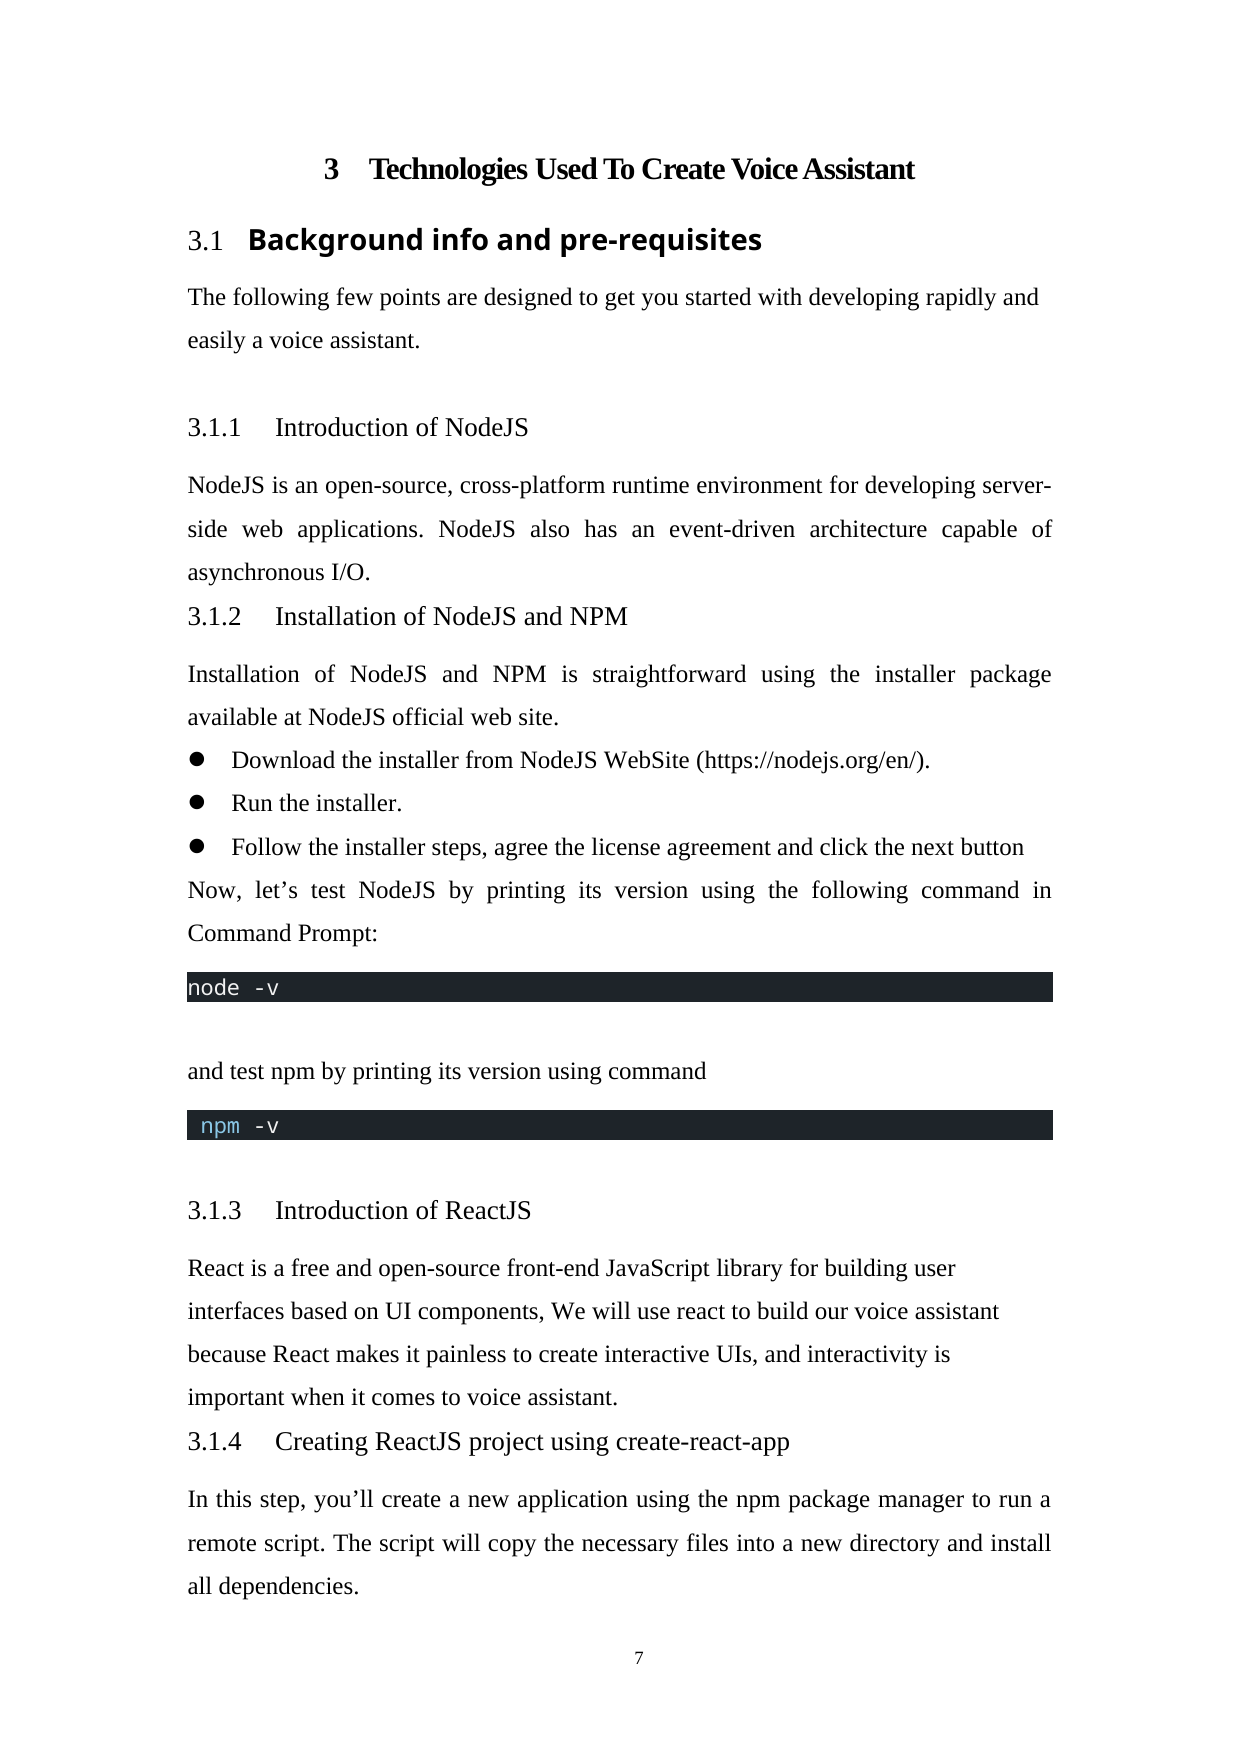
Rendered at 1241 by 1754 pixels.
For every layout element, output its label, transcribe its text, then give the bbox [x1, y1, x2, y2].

subtitle Introduction of ReactJS [187, 1194, 1053, 1225]
subtitle Technologies Used To Create Voice Assistant [187, 150, 1053, 186]
text The following few points are designed to get you started with developing rapidly and easily a voice assistant. [187, 282, 1053, 354]
text Installation of NodeJS and NPM is straightforward using the installer package available at NodeJS official web site. [187, 659, 1053, 731]
text npm -v [279, 1110, 1053, 1140]
text In this step, you’ll create a new application using the npm package manager to run a remote script. The script will copy the necessary files into a new directory and install all dependencies. [187, 1484, 1053, 1599]
subtitle Background info and pre-requisites [187, 219, 1053, 259]
subtitle Installation of NodeJS and NPM [187, 600, 1053, 631]
text NodeJS is an open-source, cross-platform runtime environment for developing server-side web applications. NodeJS also has an event-driven architecture capable of asynchronous I/O. [187, 471, 1053, 586]
list Now, let’s test NodeJS by printing its version using the following command in Command Prompt: [187, 875, 1053, 947]
text node -v [279, 972, 1053, 1002]
list Run the installer. [187, 788, 1053, 817]
subtitle Introduction of NodeJS [187, 411, 1053, 443]
list Follow the installer steps, agree the license agreement and click the next button [187, 832, 1053, 860]
list Download the installer from NodeJS WebSite (https://nodejs.org/en/). [187, 745, 1053, 774]
text React is a free and open-source front-end JavaScript library for building user interfaces based on UI components, We will use react to build our voice assistant because React makes it painless to create interactive UIs, and interactivity is important when it comes to voice assistant. [187, 1253, 1053, 1411]
text and test npm by printing its version using command [187, 1056, 1053, 1084]
subtitle Creating ReactJS project using create-react-app [187, 1425, 1053, 1457]
